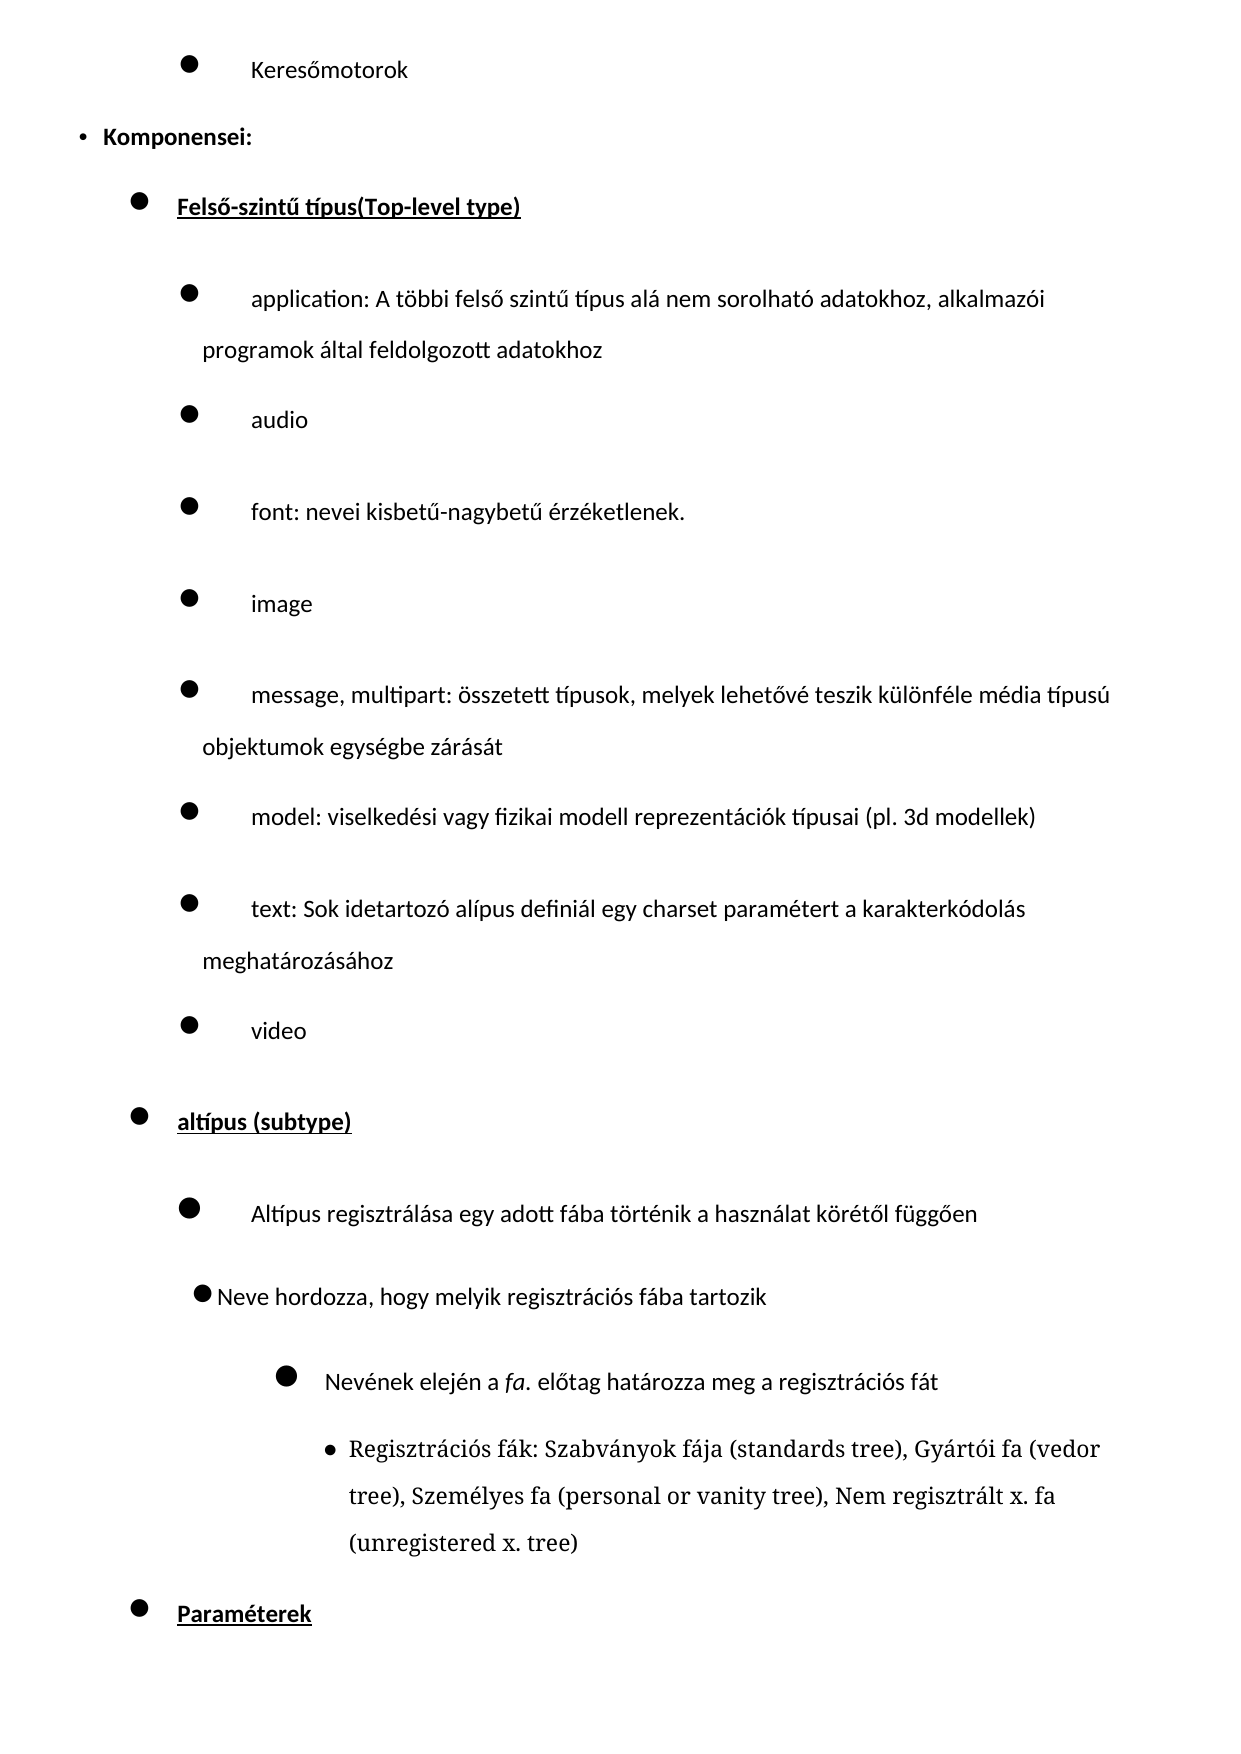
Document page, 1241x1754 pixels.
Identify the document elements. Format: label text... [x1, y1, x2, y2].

list model: viselkedési vagy fizikai modell reprezentációk típusai (pl. 3d modellek) [177, 777, 1157, 838]
list Keresőmotorok [177, 29, 1157, 91]
list video [177, 991, 1157, 1052]
list Neve hordozza, hogy melyik regisztrációs fába tartozik [192, 1265, 1157, 1316]
list Nevének elején a fa. előtag határozza meg a regisztrációs fát [274, 1342, 1157, 1403]
list application: A többi felső szintű típus alá nem sorolható adatokhoz, alkalmazói programok által feldolgozott adatokhoz [177, 258, 1157, 365]
list Altípus regisztrálása egy adott fába történik a használat körétől függően [177, 1174, 1157, 1235]
list image [177, 563, 1157, 624]
list message, multipart: összetett típusok, melyek lehetővé teszik különféle média típusú objektumok egységbe zárását [177, 655, 1157, 762]
list Komponensei: [78, 121, 1157, 152]
list Paraméterek [127, 1574, 1157, 1635]
list audio [177, 380, 1157, 441]
list font: nevei kisbetű-nagybetű érzéketlenek. [177, 472, 1157, 533]
list Regisztrációs fák: Szabványok fája (standards tree), Gyártói fa (vedor tree), Személyes fa (personal or vanity tree), Nem regisztrált x. fa (unregistered x. tree) [324, 1433, 1157, 1558]
list Felső-szintű típus(Top-level type) [127, 167, 1157, 228]
list text: Sok idetartozó alípus definiál egy charset paramétert a karakterkódolás meghatározásához [177, 869, 1157, 975]
list altípus (subtype) [127, 1082, 1157, 1143]
